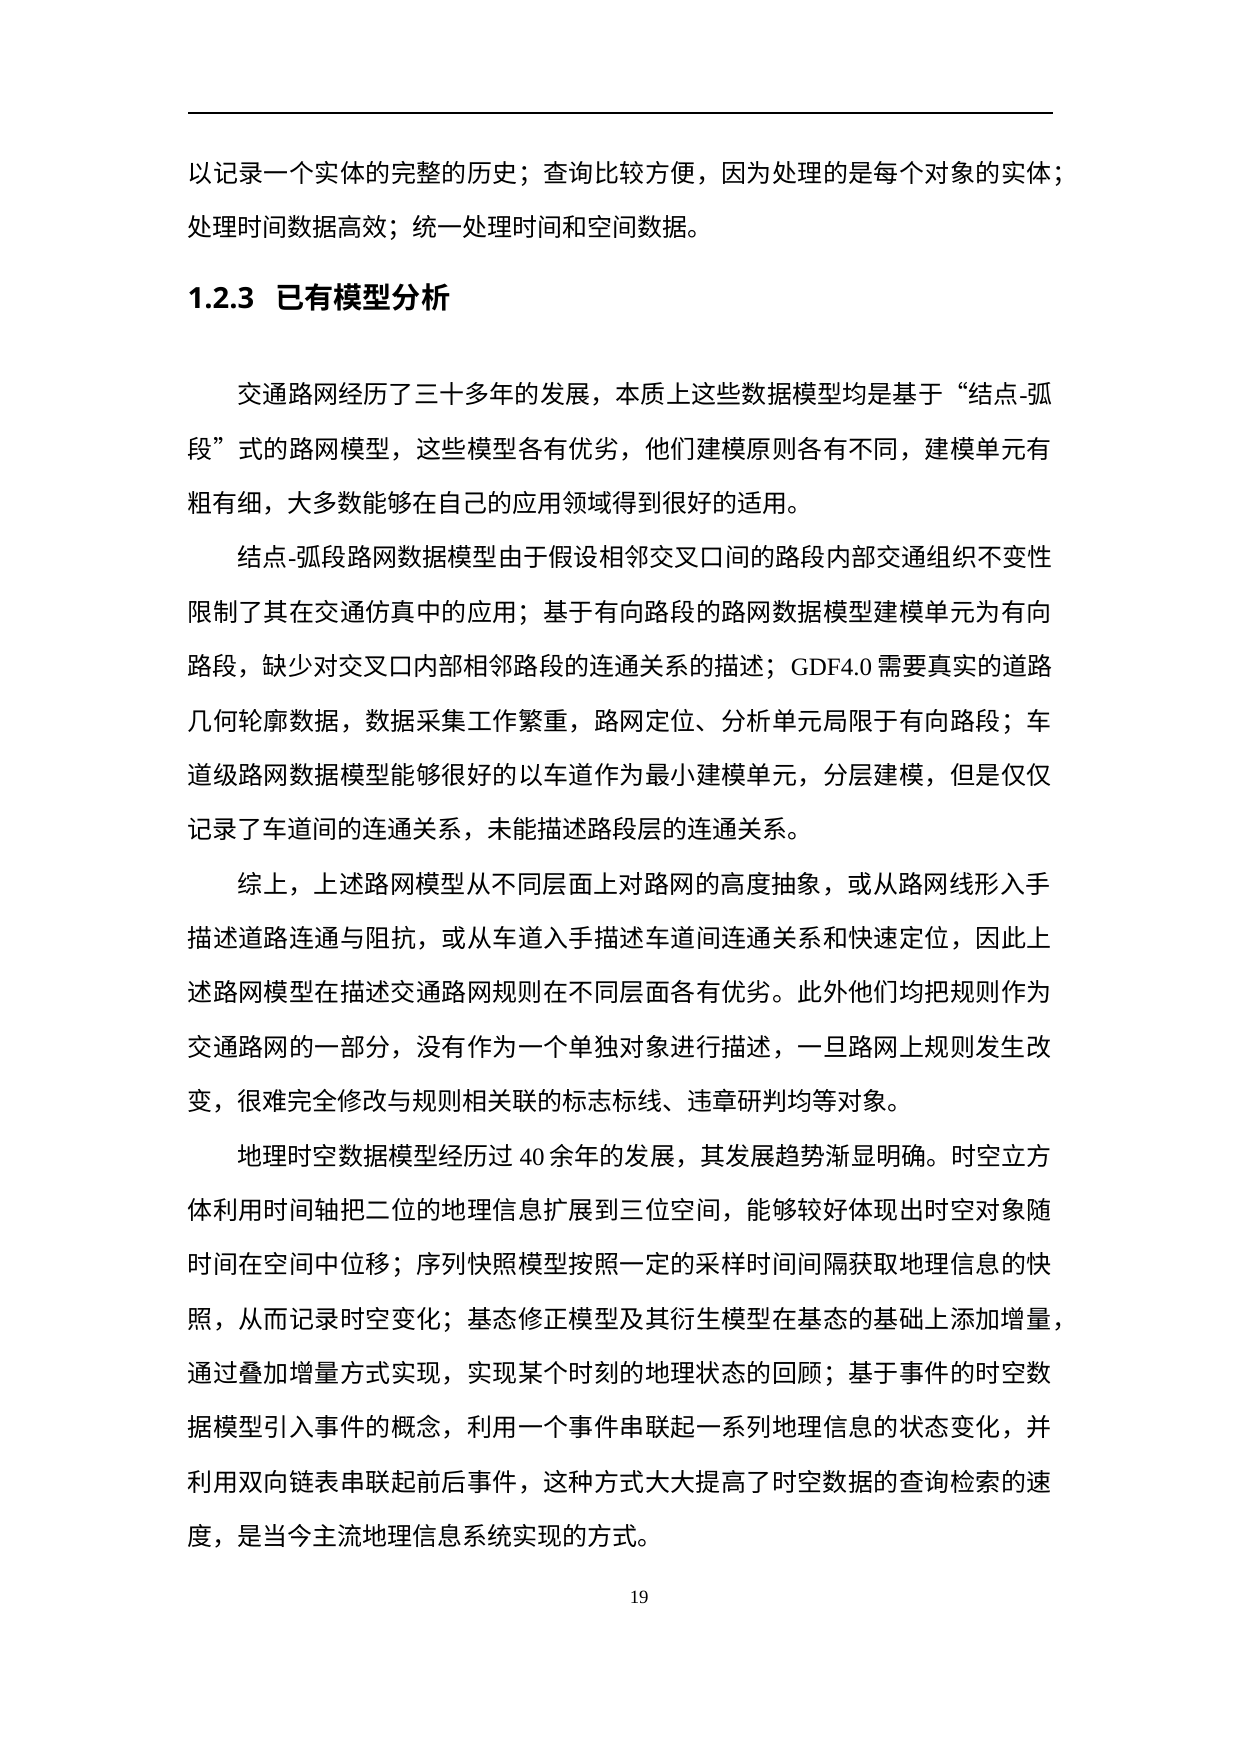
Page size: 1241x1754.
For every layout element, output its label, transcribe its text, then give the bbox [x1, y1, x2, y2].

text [187, 153, 1053, 244]
text 交通路网经历了三十多年的发展，本质上这些数据模型均是基于“结点-弧段”式的路网模型，这些模型各有优劣，他们建模原则各有不同，建模单元有粗有细，大多数能够在自己的应用领域得到很好的适用。 [187, 375, 1053, 520]
text 地理时空数据模型经历过40余年的发展，其发展趋势渐显明确。时空立方体利用时间轴把二位的地理信息扩展到三位空间，能够较好体现出时空对象随时间在空间中位移；序列快照模型按照一定的采样时间间隔获取地理信息的快照，从而记录时空变化；基态修正模型及其衍生模型在基态的基础上添加增量，通过叠加增量方式实现，实现某个时刻的地理状态的回顾；基于事件的时空数据模型引入事件的概念，利用一个事件串联起一系列地理信息的状态变化，并利用双向链表串联起前后事件，这种方式大大提高了时空数据的查询检索的速度，是当今主流地理信息系统实现的方式。 [187, 1136, 1053, 1553]
text 综上，上述路网模型从不同层面上对路网的高度抽象，或从路网线形入手描述道路连通与阻抗，或从车道入手描述车道间连通关系和快速定位，因此上述路网模型在描述交通路网规则在不同层面各有优劣。此外他们均把规则作为交通路网的一部分，没有作为一个单独对象进行描述，一旦路网上规则发生改变，很难完全修改与规则相关联的标志标线、违章研判均等对象。 [187, 864, 1053, 1118]
text 结点-弧段路网数据模型由于假设相邻交叉口间的路段内部交通组织不变性限制了其在交通仿真中的应用；基于有向路段的路网数据模型建模单元为有向路段，缺少对交叉口内部相邻路段的连通关系的描述；GDF4.0需要真实的道路几何轮廓数据，数据采集工作繁重，路网定位、分析单元局限于有向路段；车道级路网数据模型能够很好的以车道作为最小建模单元，分层建模，但是仅仅记录了车道间的连通关系，未能描述路段层的连通关系。 [187, 538, 1053, 846]
text 已有模型分析 [187, 274, 1053, 317]
